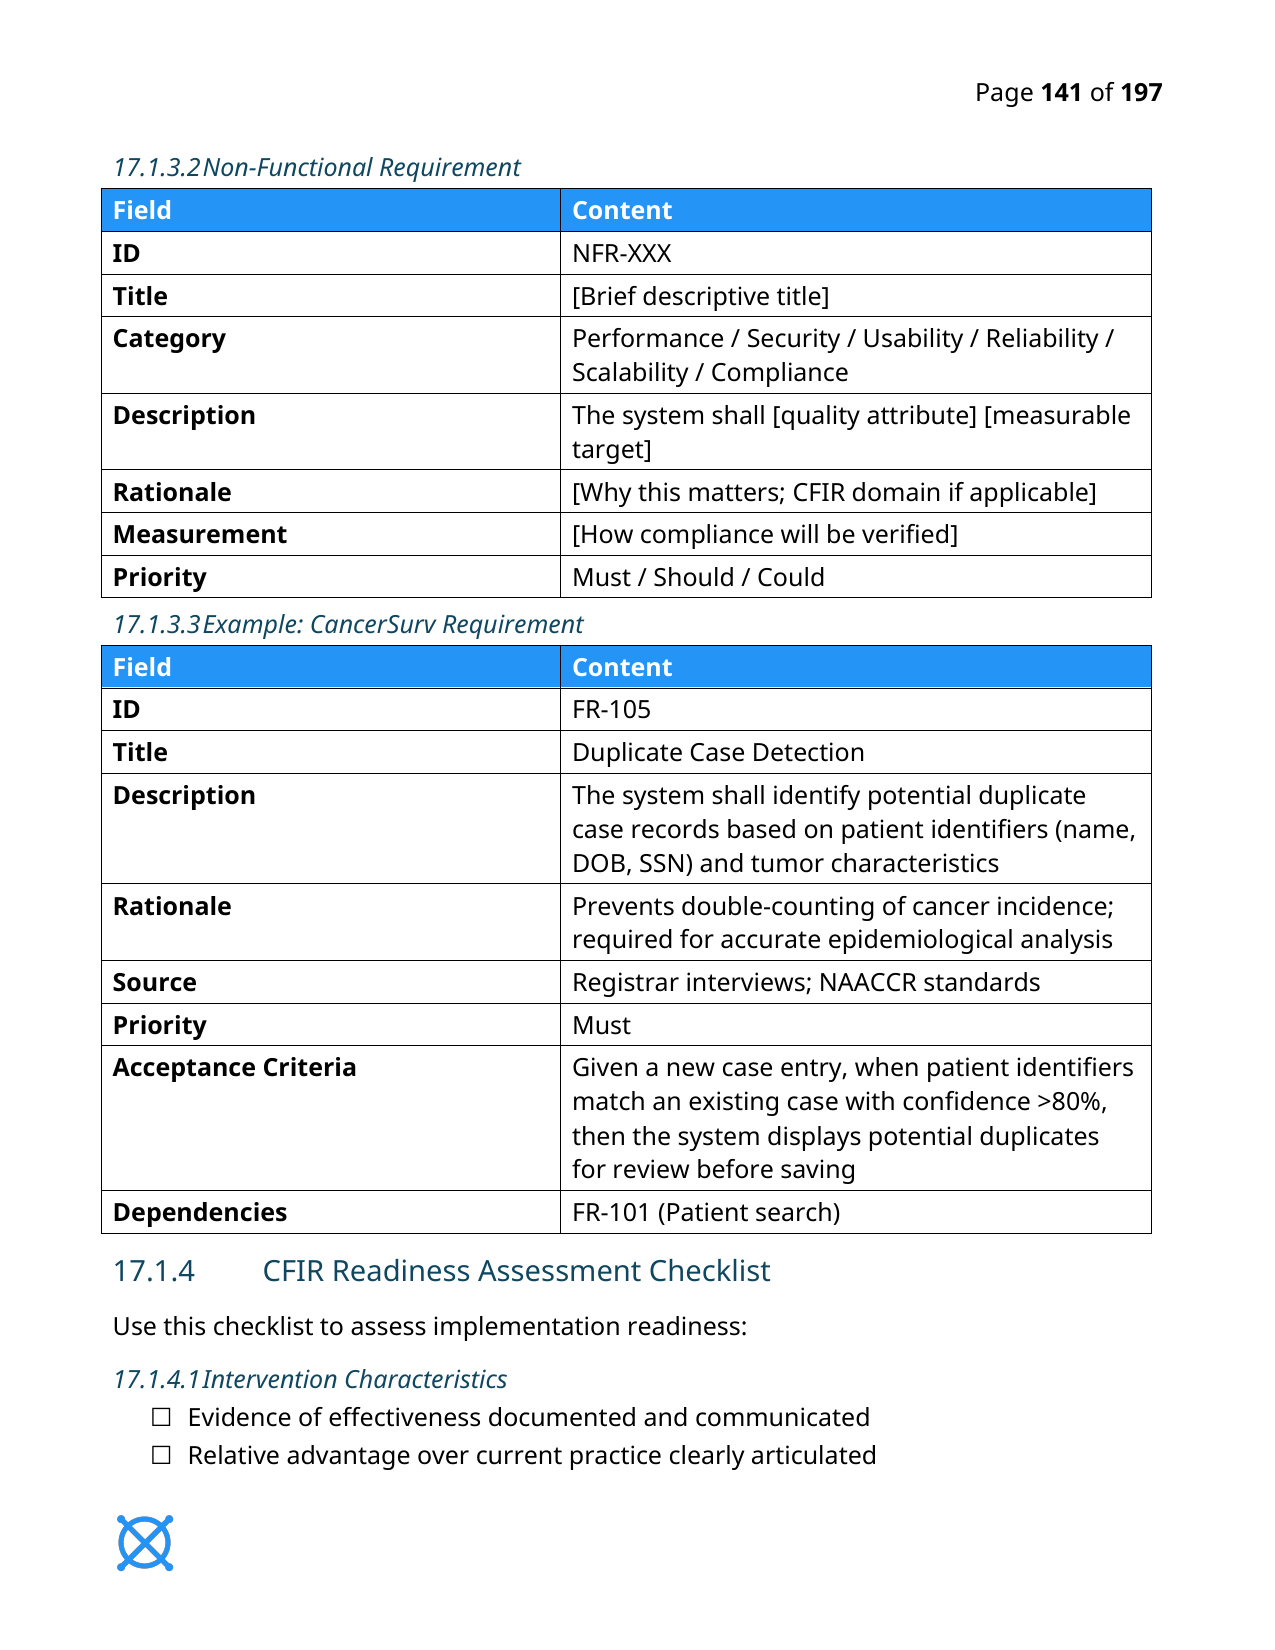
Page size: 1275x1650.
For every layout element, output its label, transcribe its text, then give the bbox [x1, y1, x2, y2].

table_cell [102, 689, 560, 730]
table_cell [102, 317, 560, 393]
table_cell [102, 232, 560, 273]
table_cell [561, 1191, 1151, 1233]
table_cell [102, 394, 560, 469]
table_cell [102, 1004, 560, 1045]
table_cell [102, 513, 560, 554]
list Relative advantage over current practice clearly articulated [150, 1438, 1162, 1472]
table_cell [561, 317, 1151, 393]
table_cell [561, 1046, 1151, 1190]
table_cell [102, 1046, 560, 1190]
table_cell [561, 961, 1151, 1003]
subtitle Example: CancerSurv Requirement [112, 607, 1162, 641]
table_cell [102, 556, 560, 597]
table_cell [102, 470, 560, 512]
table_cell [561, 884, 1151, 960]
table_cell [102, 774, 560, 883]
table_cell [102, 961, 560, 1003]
picture [112, 1511, 177, 1575]
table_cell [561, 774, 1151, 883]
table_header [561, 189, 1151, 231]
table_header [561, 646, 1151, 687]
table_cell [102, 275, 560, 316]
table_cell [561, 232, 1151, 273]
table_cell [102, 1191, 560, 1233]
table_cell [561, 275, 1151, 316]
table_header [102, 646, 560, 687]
subtitle CFIR Readiness Assessment Checklist [112, 1250, 1162, 1290]
list Evidence of effectiveness documented and communicated [150, 1400, 1162, 1434]
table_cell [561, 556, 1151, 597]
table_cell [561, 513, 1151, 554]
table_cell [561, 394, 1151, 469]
text Use this checklist to assess implementation readiness: [112, 1309, 1162, 1343]
subtitle Non-Functional Requirement [112, 150, 1162, 184]
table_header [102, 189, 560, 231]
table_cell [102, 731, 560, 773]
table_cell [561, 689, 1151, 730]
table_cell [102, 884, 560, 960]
subtitle Intervention Characteristics [112, 1362, 1162, 1396]
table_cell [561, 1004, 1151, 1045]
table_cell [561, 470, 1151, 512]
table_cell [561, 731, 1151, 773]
